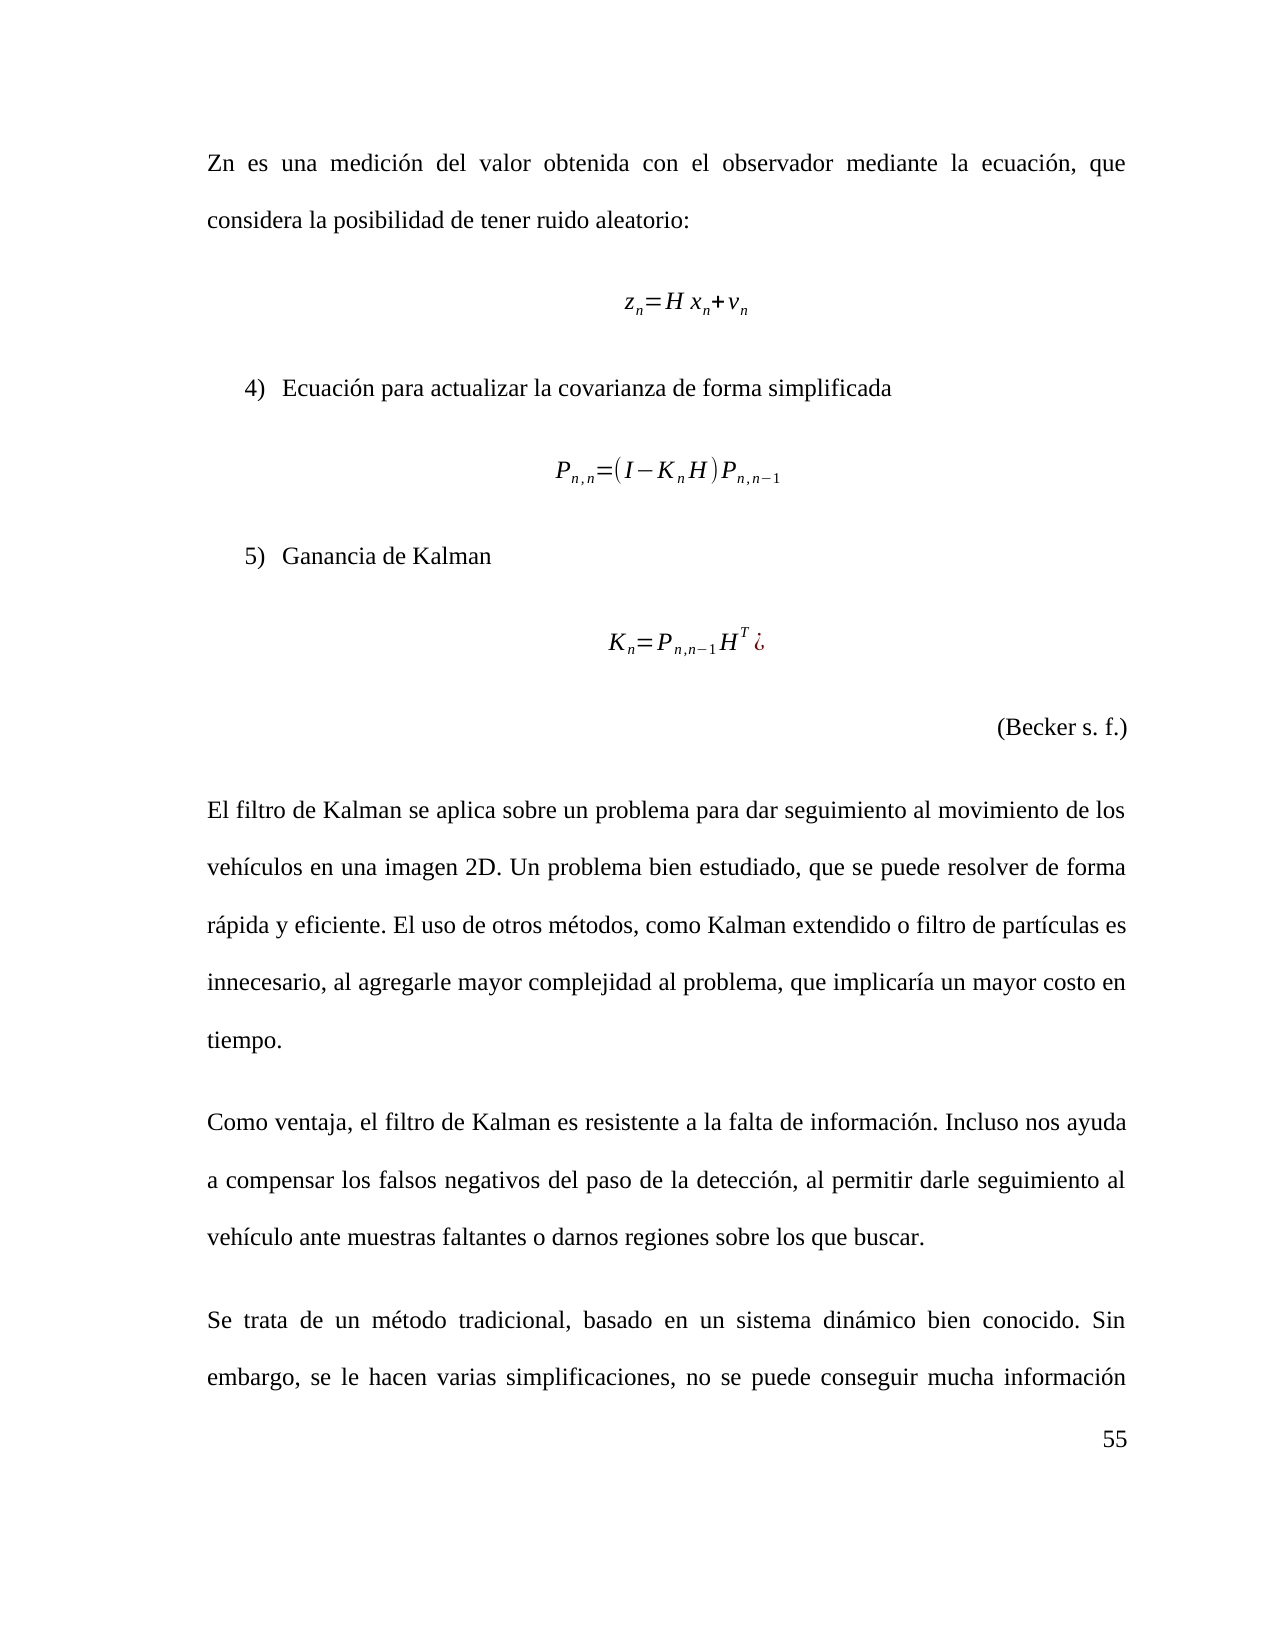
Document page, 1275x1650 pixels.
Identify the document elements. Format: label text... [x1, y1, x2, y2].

text (Becker s. f.) [207, 712, 1127, 741]
list Ganancia de Kalman [244, 541, 1127, 570]
text El filtro de Kalman se aplica sobre un problema para dar seguimiento al movimiento de los vehículos en una imagen 2D. Un problema bien estudiado, que se puede resolver de forma rápida y eficiente. El uso de otros métodos, como Kalman extendido o filtro de partículas es innecesario, al agregarle mayor complejidad al problema, que implicaría un mayor costo en tiempo. [207, 795, 1127, 1053]
list Ecuación para actualizar la covarianza de forma simplificada [244, 373, 1127, 402]
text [207, 1305, 1127, 1391]
text Zn es una medición del valor obtenida con el observador mediante la ecuación, que considera la posibilidad de tener ruido aleatorio: [207, 148, 1127, 234]
text Como ventaja, el filtro de Kalman es resistente a la falta de información. Incluso nos ayuda a compensar los falsos negativos del paso de la detección, al permitir darle seguimiento al vehículo ante muestras faltantes o darnos regiones sobre los que buscar. [207, 1107, 1127, 1251]
